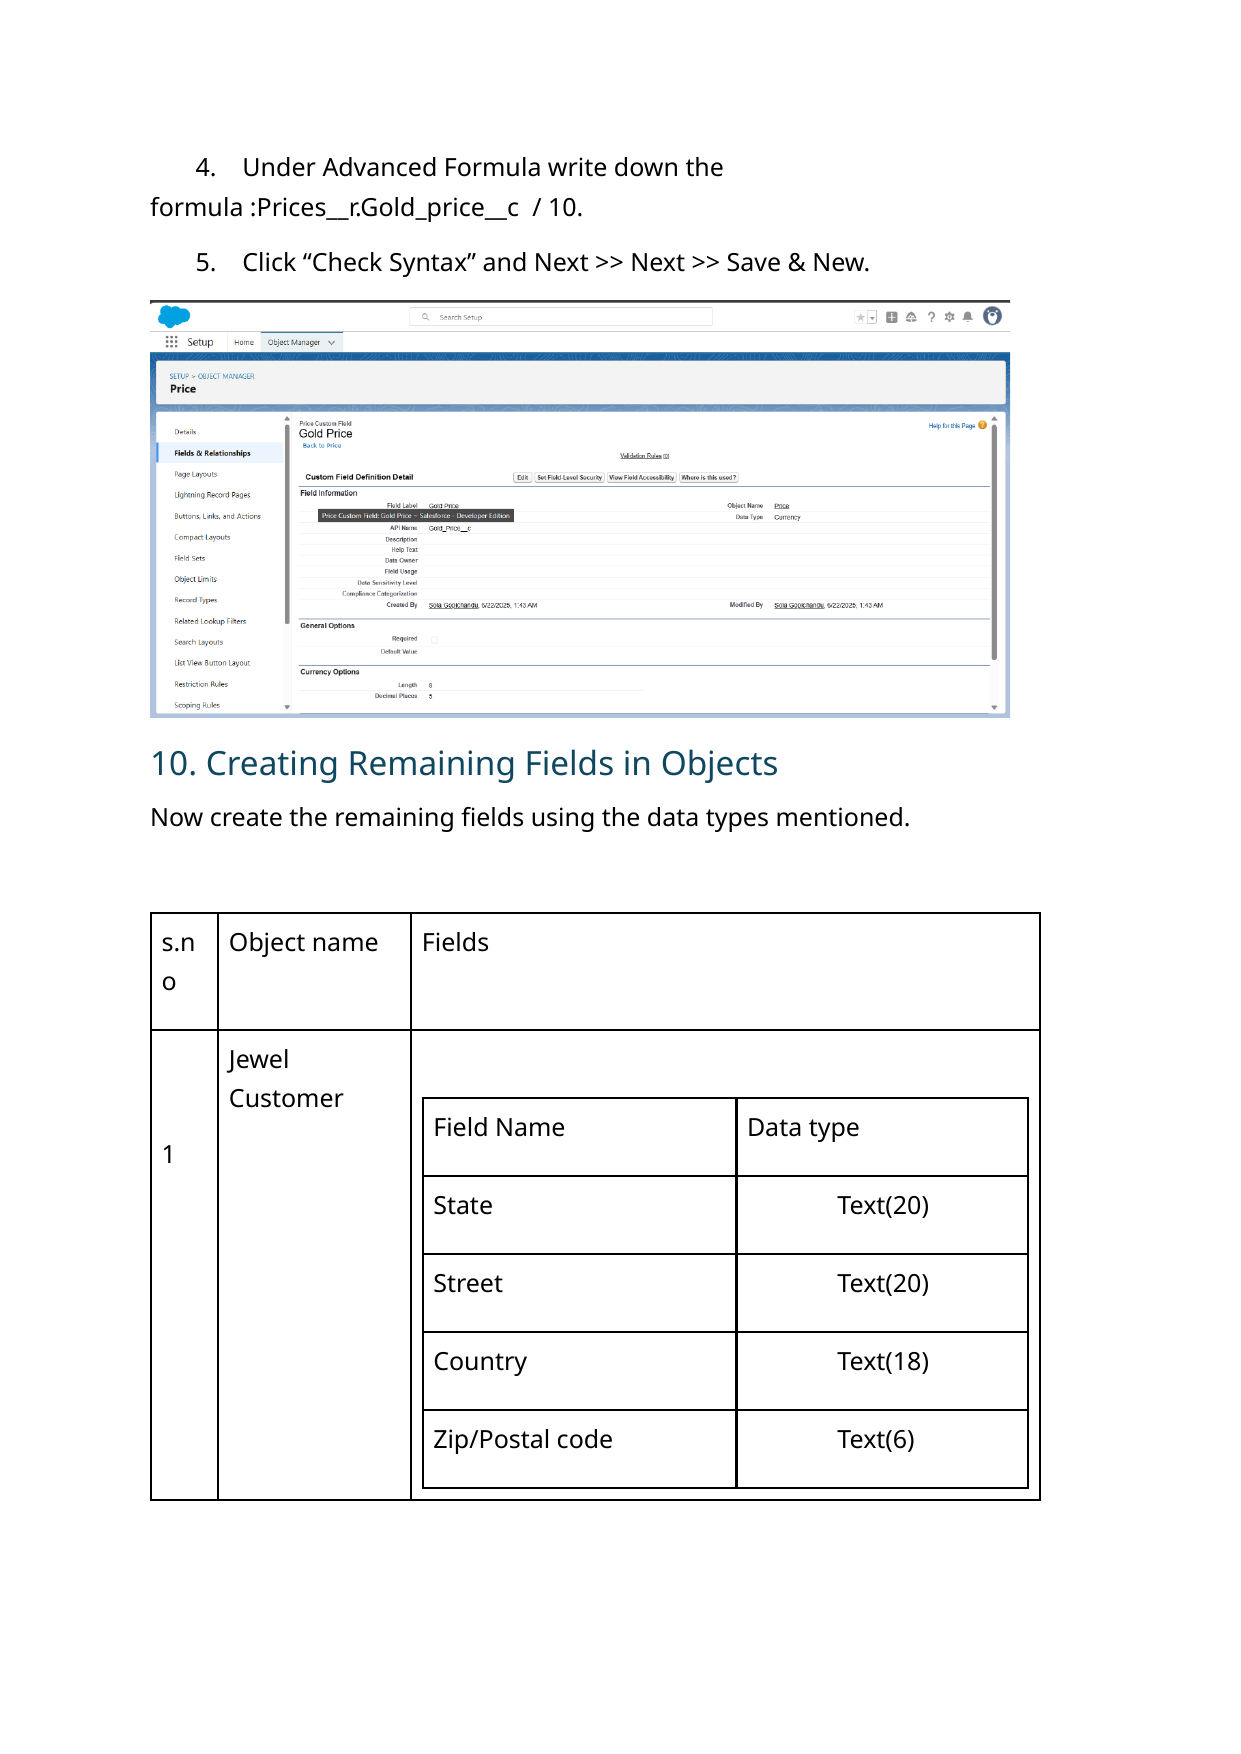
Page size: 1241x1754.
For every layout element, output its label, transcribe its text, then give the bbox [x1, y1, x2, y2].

table_cell 1 [152, 1031, 217, 1499]
subtitle 10. Creating Remaining Fields in Objects [150, 739, 1090, 785]
table_header s.no [152, 914, 217, 1029]
text Now create the remaining fields using the data types mentioned. [150, 800, 1090, 834]
table_header Fields [412, 914, 1039, 1029]
picture [150, 300, 1011, 718]
text 5. Click “Check Syntax” and Next >> Next >> Save & New. [150, 245, 1090, 279]
text 4. Under Advanced Formula write down the formula :Prices__r.Gold_price__c / 10. [150, 150, 1090, 223]
table_header Object name [219, 914, 410, 1029]
table_cell Jewel Customer [219, 1031, 410, 1499]
table_cell [412, 1031, 1039, 1499]
